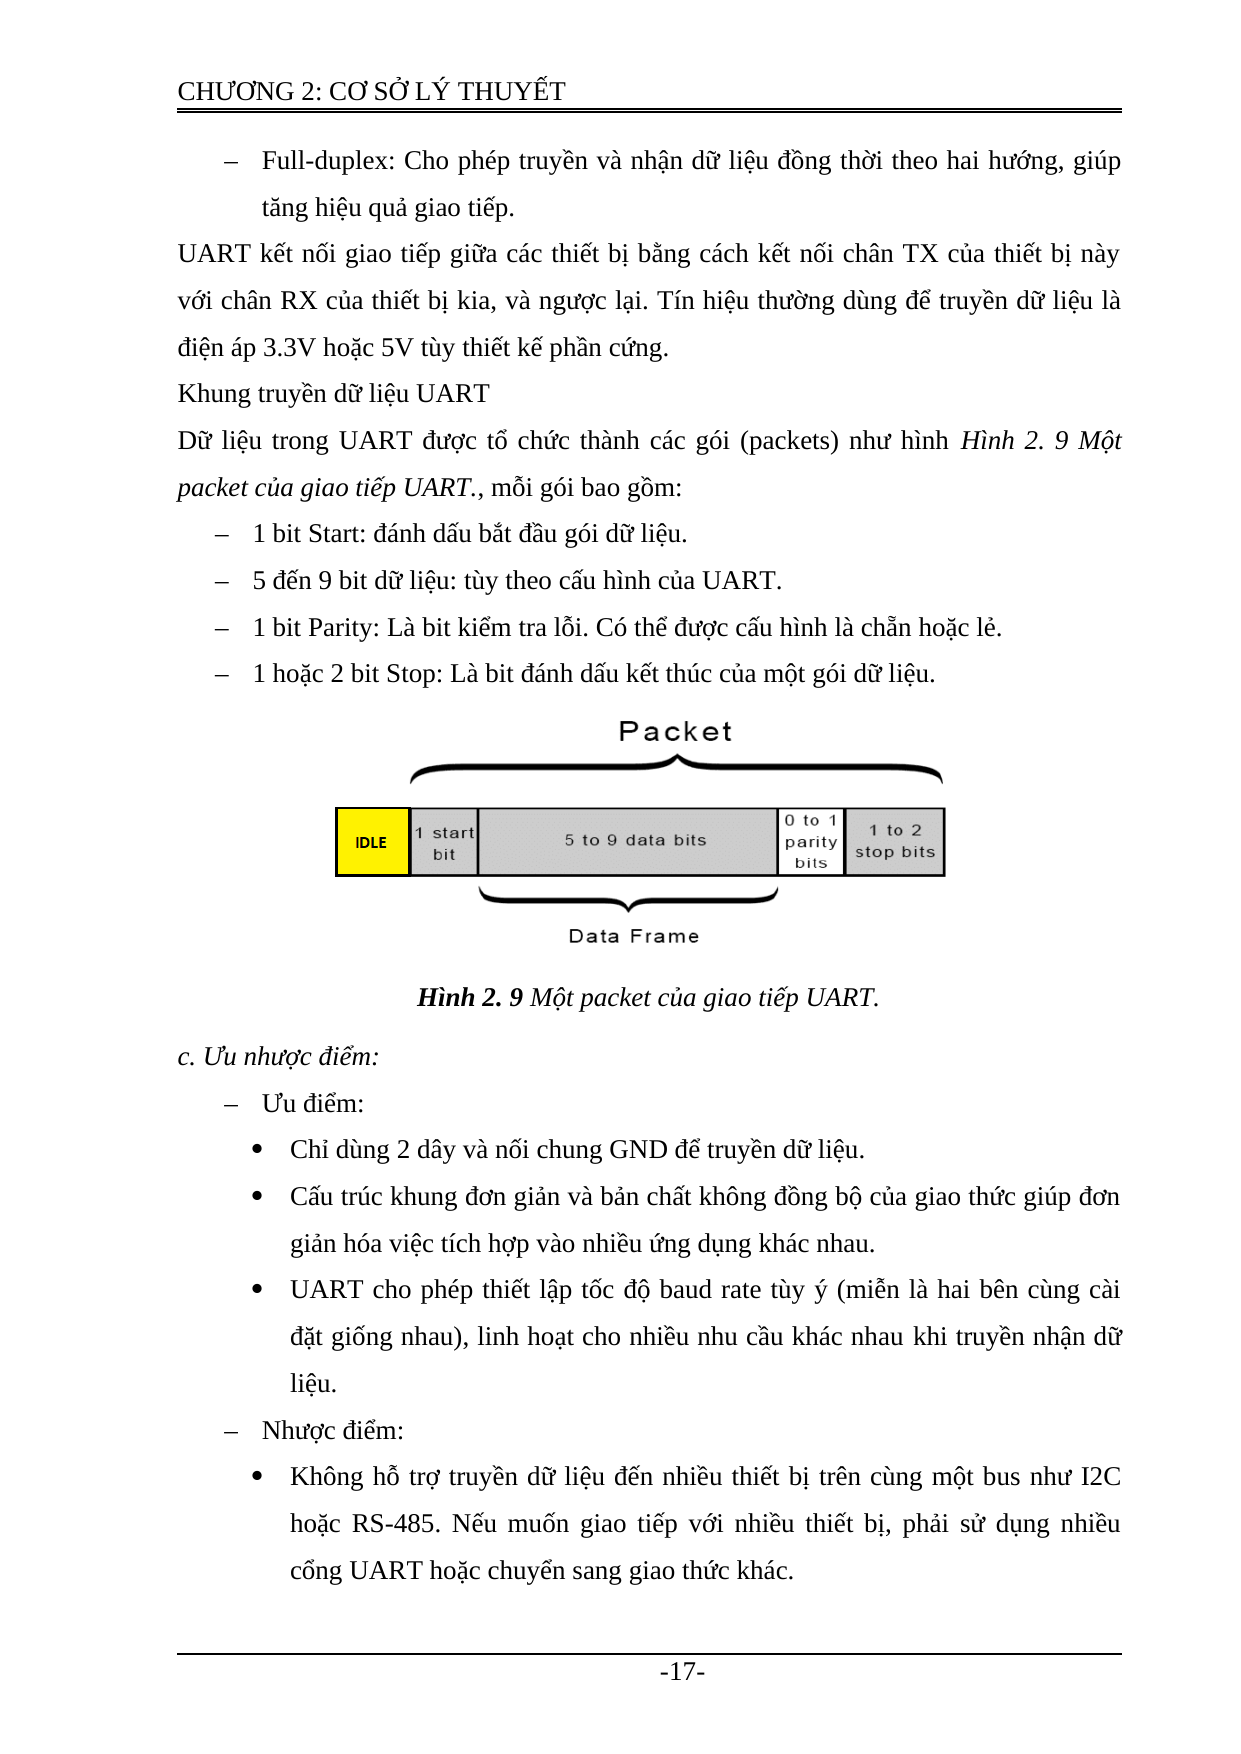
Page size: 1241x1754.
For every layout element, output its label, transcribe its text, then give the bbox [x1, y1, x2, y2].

text Dữ liệu trong UART được tổ chức thành các gói (packets) như hình Hình 2. 9, mỗi gói bao gồm: [177, 424, 1122, 502]
list Full-duplex: Cho phép truyền và nhận dữ liệu đồng thời theo hai hướng, giúp tăng hiệu quả giao tiếp. [224, 144, 1122, 222]
list 1 hoặc 2 bit Stop: Là bit đánh dấu kết thúc của một gói dữ liệu. [215, 657, 1122, 688]
text UART kết nối giao tiếp giữa các thiết bị bằng cách kết nối chân TX của thiết bị này với chân RX của thiết bị kia, và ngược lại. Tín hiệu thường dùng để truyền dữ liệu là điện áp 3.3V hoặc 5V tùy thiết kế phần cứng. [177, 237, 1122, 362]
list Chỉ dùng 2 dây và nối chung GND để truyền dữ liệu. [252, 1133, 1122, 1164]
list Ưu điểm: [224, 1087, 1122, 1118]
text Khung truyền dữ liệu UART [177, 377, 1122, 408]
text Hình 2. 9 Một packet của giao tiếp UART. [177, 981, 1122, 1012]
list Không hỗ trợ truyền dữ liệu đến nhiều thiết bị trên cùng một bus như I2C hoặc RS-485. Nếu muốn giao tiếp với nhiều thiết bị, phải sử dụng nhiều cổng UART hoặc chuyển sang giao thức khác. [252, 1460, 1122, 1585]
subtitle Ưu nhược điểm: [177, 1040, 1122, 1071]
list Cấu trúc khung đơn giản và bản chất không đồng bộ của giao thức giúp đơn giản hóa việc tích hợp vào nhiều ứng dụng khác nhau. [252, 1180, 1122, 1258]
picture [317, 704, 982, 966]
list 1 bit Parity: Là bit kiểm tra lỗi. Có thể được cấu hình là chẵn hoặc lẻ. [215, 611, 1122, 642]
list Nhược điểm: [224, 1414, 1122, 1445]
list 5 đến 9 bit dữ liệu: tùy theo cấu hình của UART. [215, 564, 1122, 595]
list UART cho phép thiết lập tốc độ baud rate tùy ý (miễn là hai bên cùng cài đặt giống nhau), linh hoạt cho nhiều nhu cầu khác nhau khi truyền nhận dữ liệu. [252, 1274, 1122, 1398]
list 1 bit Start: đánh dấu bắt đầu gói dữ liệu. [215, 517, 1122, 548]
